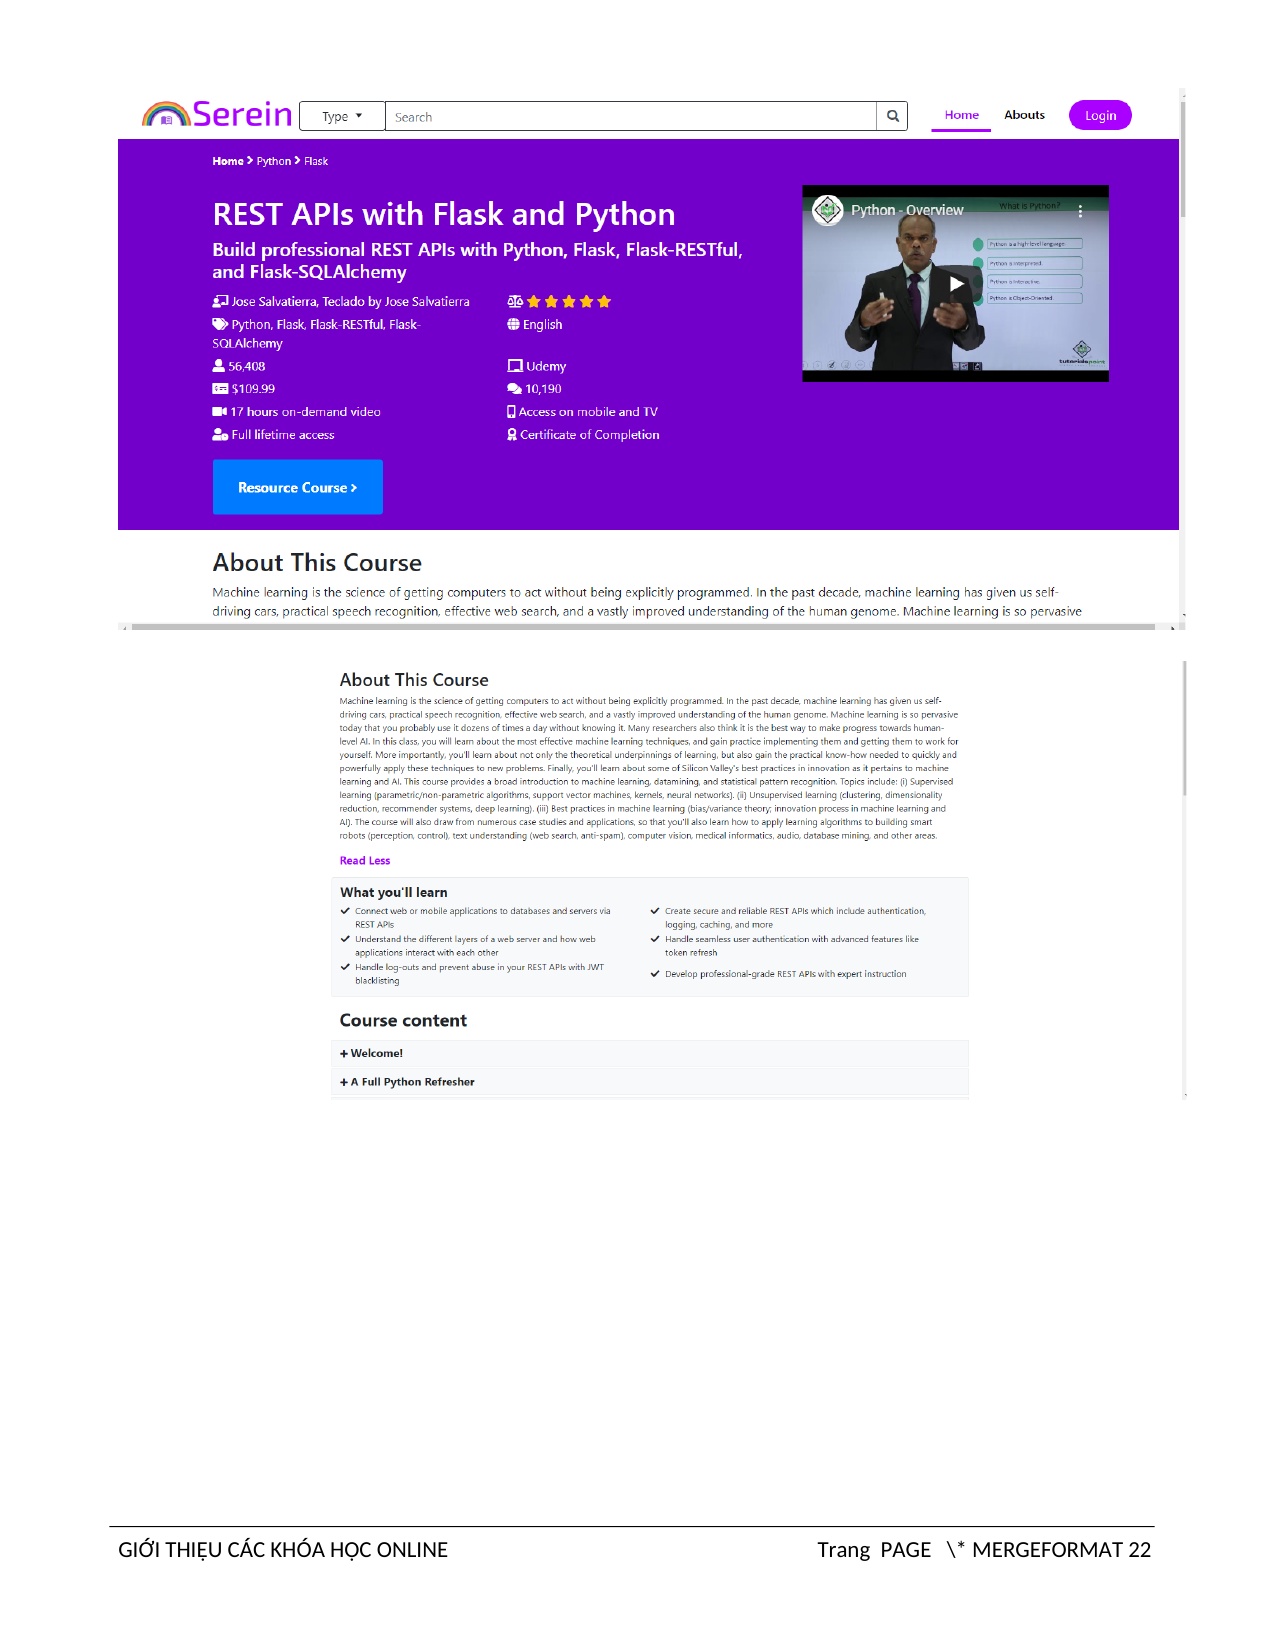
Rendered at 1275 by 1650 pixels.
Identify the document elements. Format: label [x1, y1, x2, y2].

picture [118, 661, 1187, 1100]
picture [118, 88, 1186, 630]
